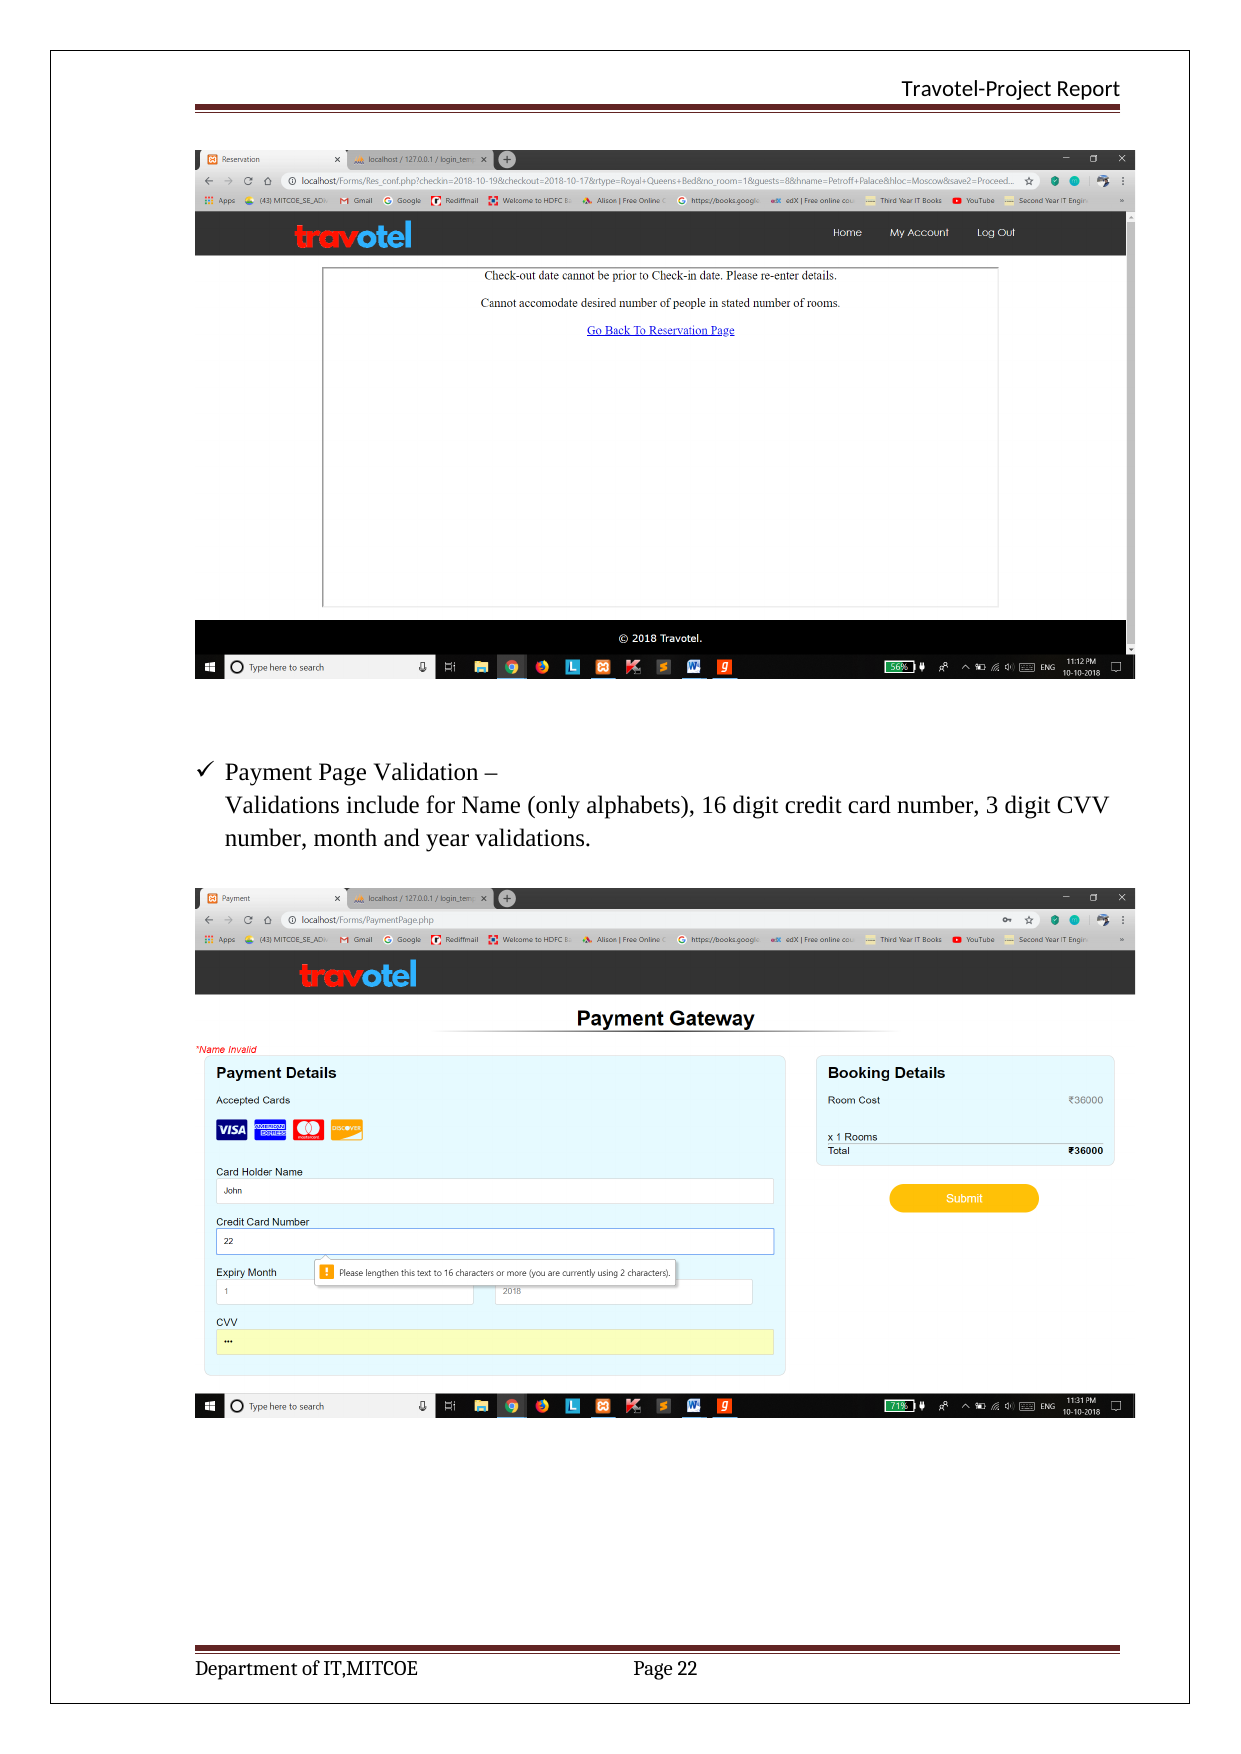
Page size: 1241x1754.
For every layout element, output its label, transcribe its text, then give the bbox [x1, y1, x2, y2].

picture [195, 888, 1136, 1418]
list Payment Page Validation – [195, 757, 1120, 786]
list Validations include for Name (only alphabets), 16 digit credit card number, 3 digit CVV number, month and year validations. [224, 790, 1120, 852]
picture [195, 150, 1136, 679]
